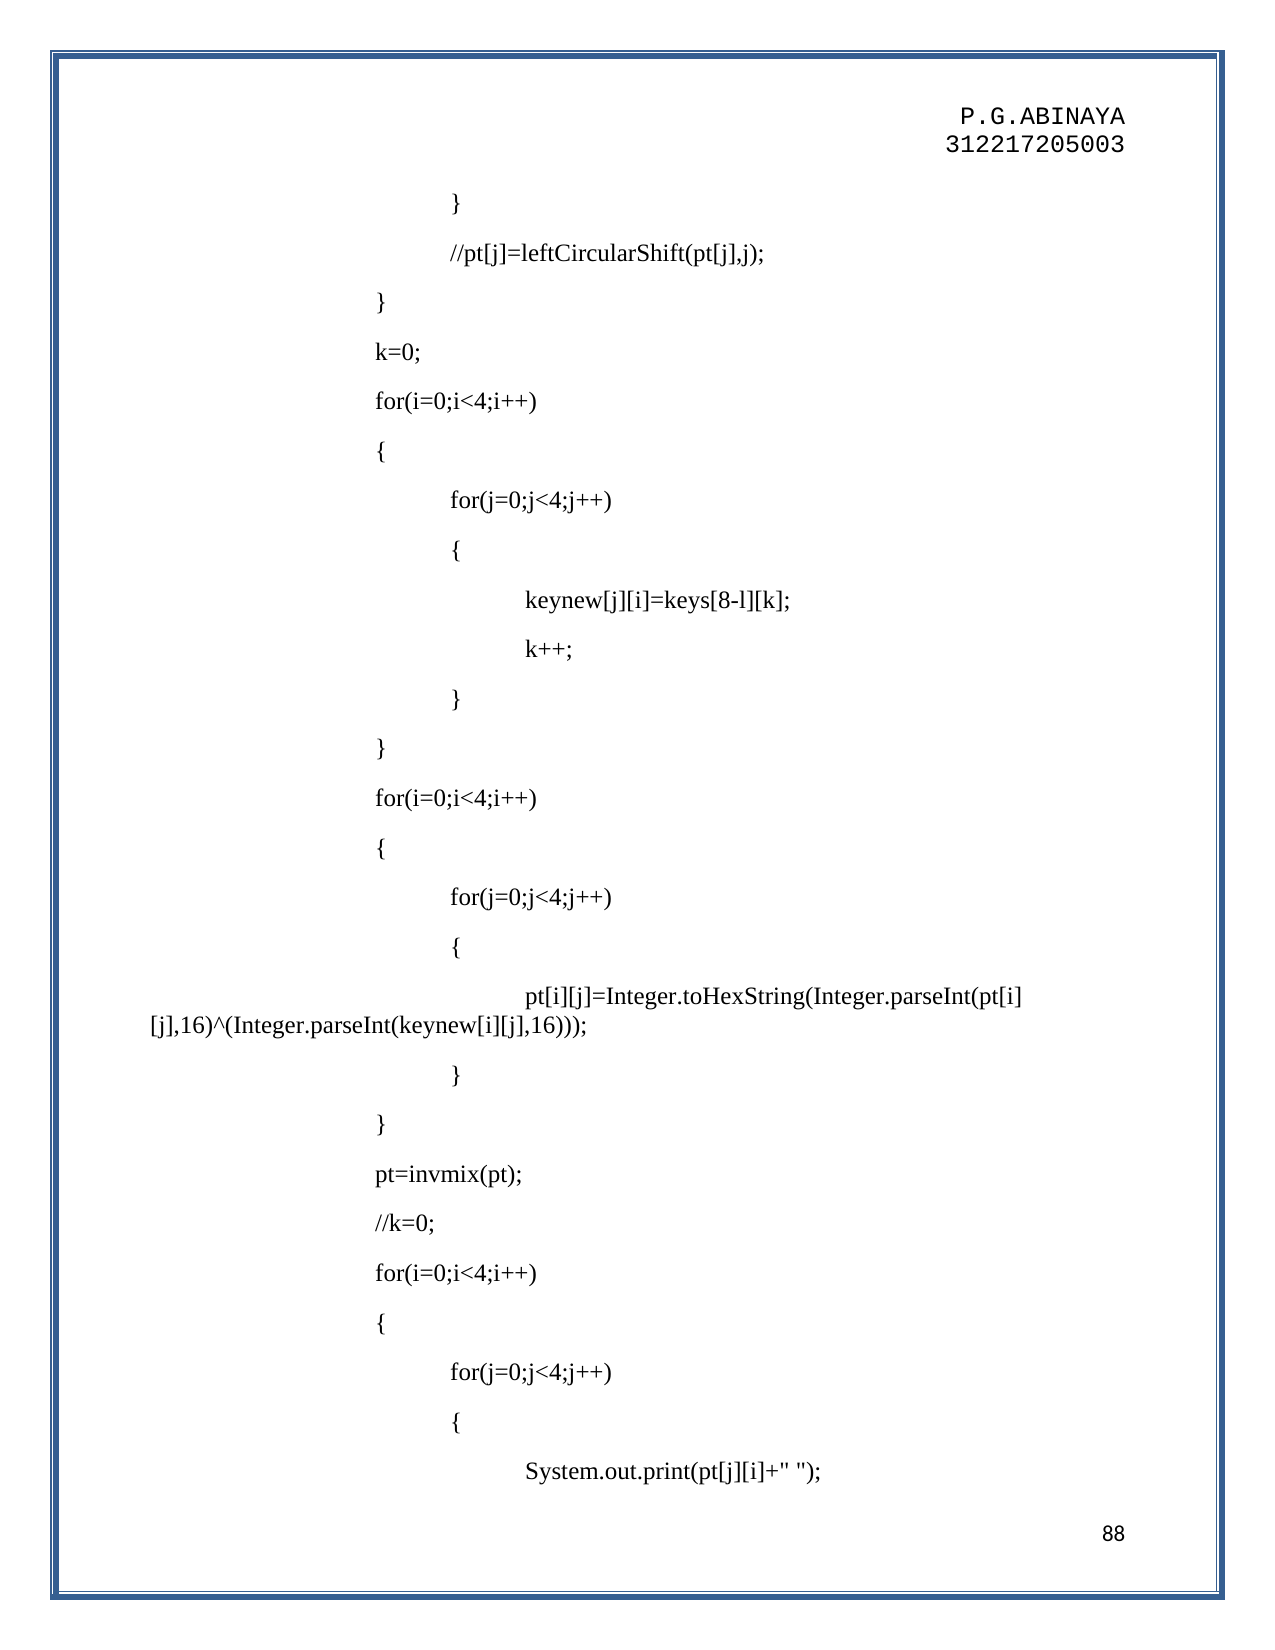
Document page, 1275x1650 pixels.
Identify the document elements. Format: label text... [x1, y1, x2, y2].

text for(i=0;i<4;i++) [150, 783, 1172, 812]
text { [150, 535, 1172, 564]
text //pt[j]=leftCircularShift(pt[j],j); [150, 238, 1172, 266]
text } [150, 188, 1172, 217]
text } [150, 287, 1172, 316]
text { [150, 1308, 1172, 1336]
text k++; [150, 634, 1172, 663]
text for(j=0;j<4;j++) [150, 1357, 1172, 1386]
text } [150, 1109, 1172, 1138]
text k=0; [150, 337, 1172, 366]
text keynew[j][i]=keys[8-l][k]; [150, 585, 1172, 613]
text { [150, 833, 1172, 861]
text for(j=0;j<4;j++) [150, 486, 1172, 514]
text { [150, 932, 1172, 961]
text //k=0; [150, 1208, 1172, 1237]
text pt=invmix(pt); [150, 1159, 1172, 1188]
text for(i=0;i<4;i++) [150, 386, 1172, 415]
text for(j=0;j<4;j++) [150, 882, 1172, 911]
text for(i=0;i<4;i++) [150, 1258, 1172, 1287]
text } [150, 684, 1172, 713]
text } [150, 733, 1172, 762]
text { [150, 1407, 1172, 1436]
text } [150, 1060, 1172, 1088]
text System.out.print(pt[j][i]+" "); [150, 1456, 1172, 1485]
text pt[i][j]=Integer.toHexString(Integer.parseInt(pt[i][j],16)^(Integer.parseInt(keynew[i][j],16))); [150, 981, 1172, 1039]
text { [150, 436, 1172, 465]
